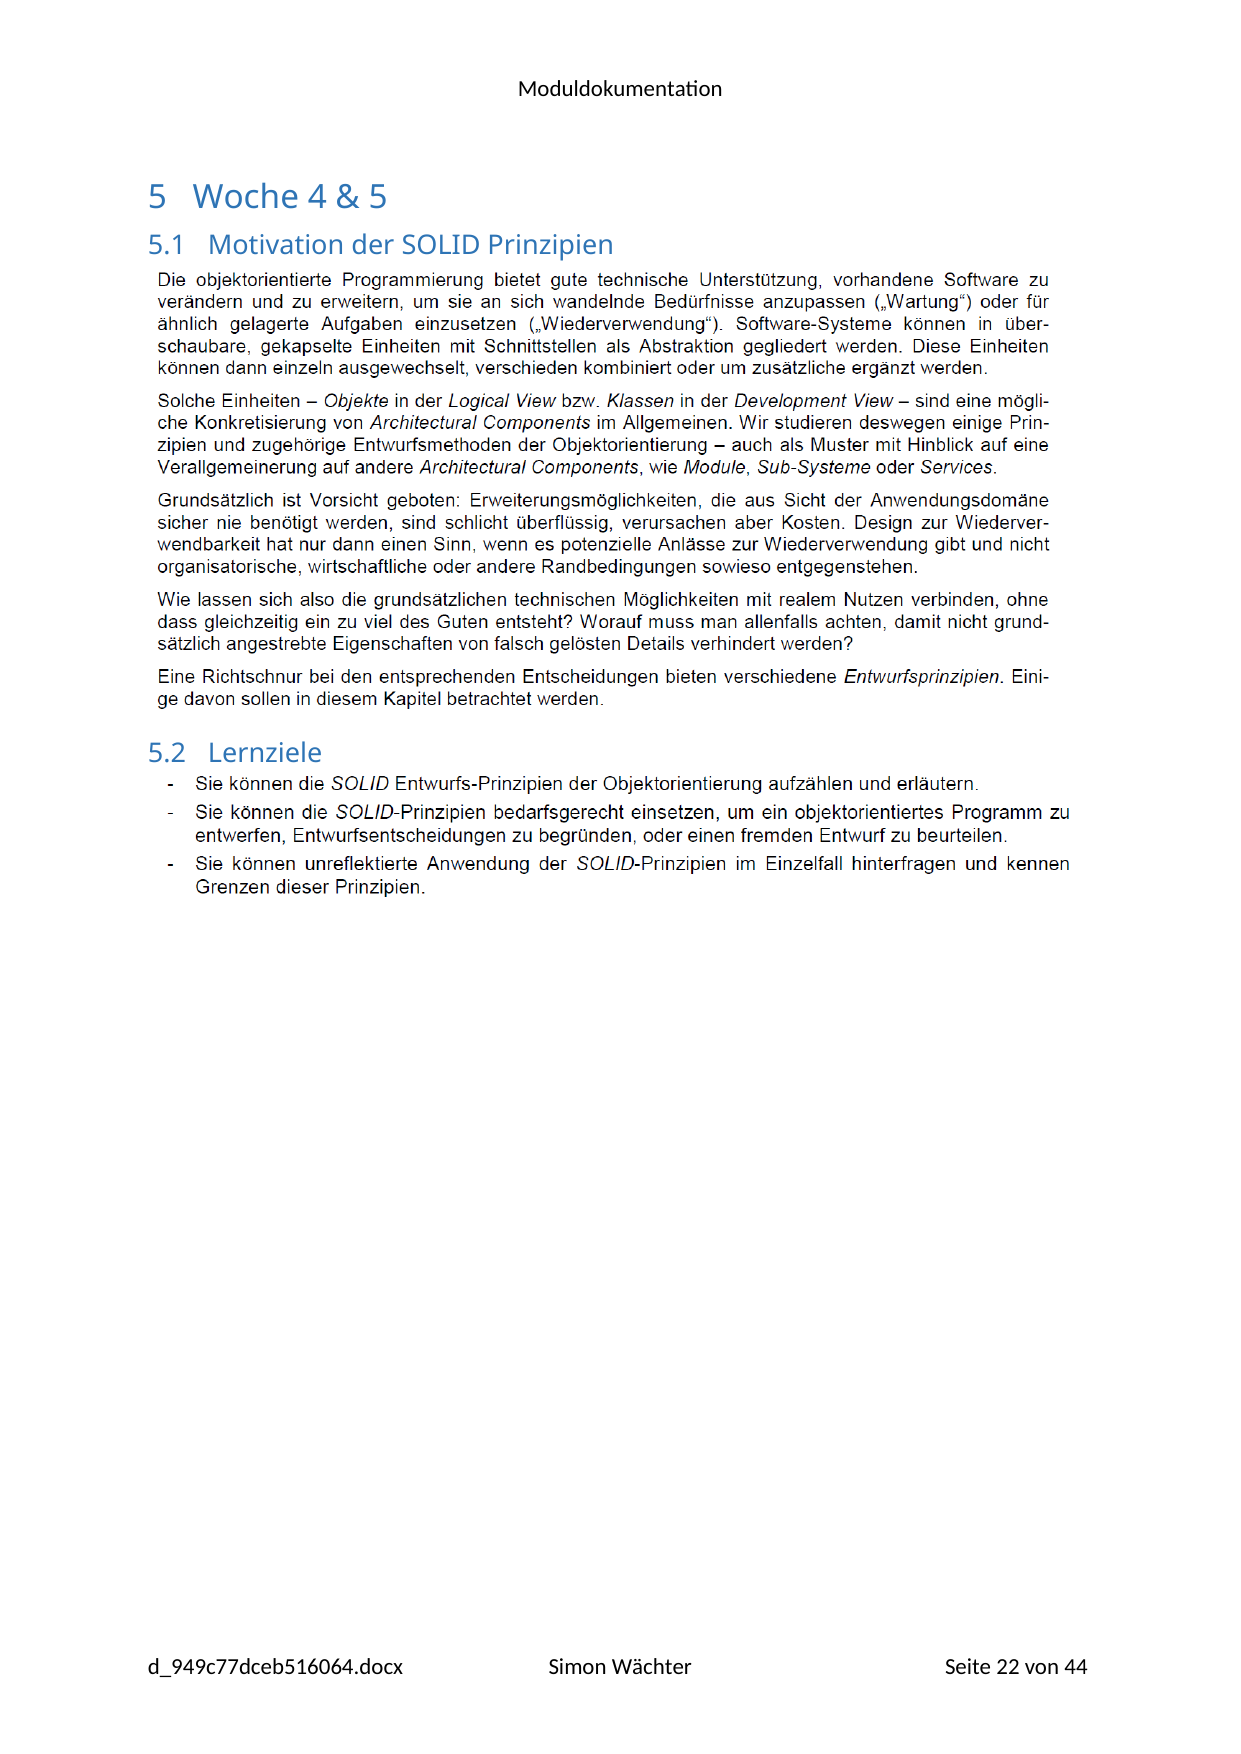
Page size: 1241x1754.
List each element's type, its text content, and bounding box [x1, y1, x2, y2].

subtitle Woche 4 & 5 [148, 173, 1093, 218]
subtitle Lernziele [148, 733, 1093, 770]
picture [147, 265, 1093, 715]
subtitle Motivation der SOLID Prinzipien [148, 226, 1093, 263]
picture [147, 773, 1093, 914]
